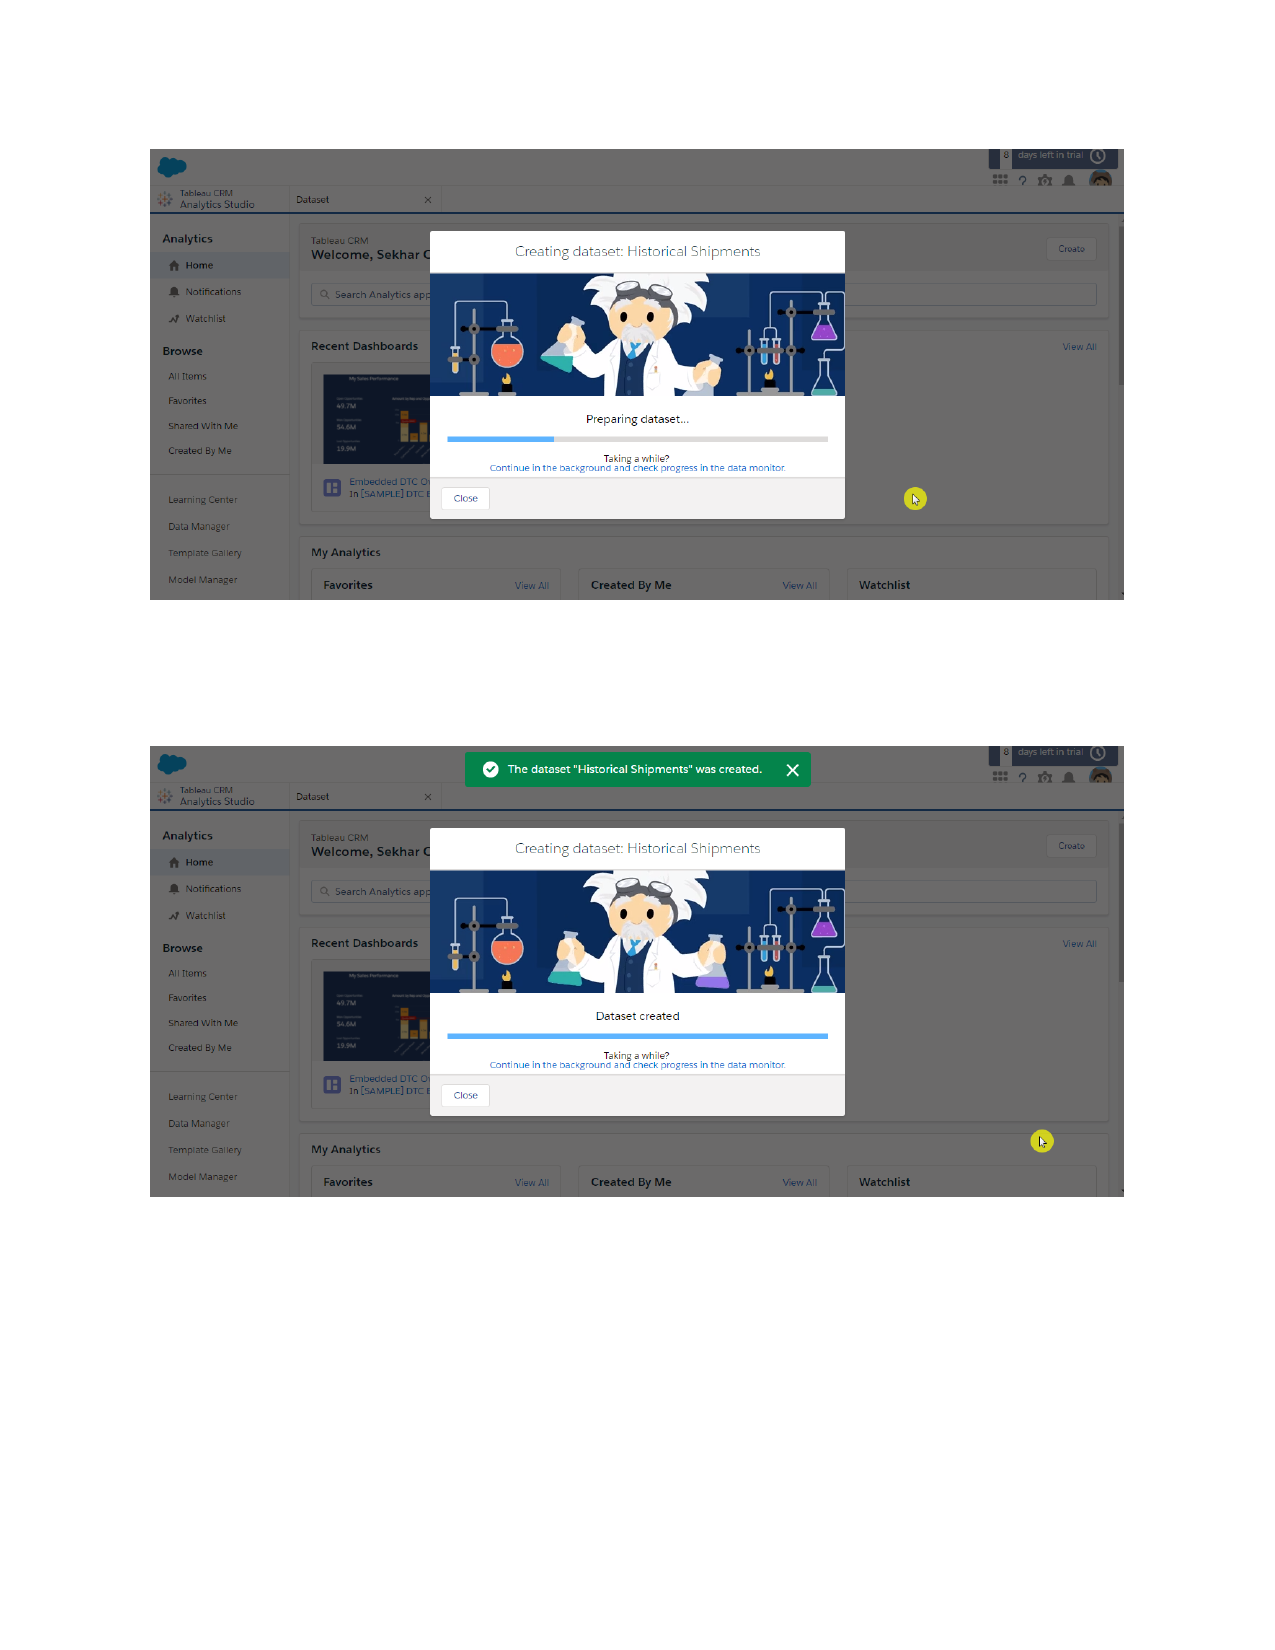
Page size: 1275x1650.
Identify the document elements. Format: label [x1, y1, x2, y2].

picture [150, 149, 1124, 600]
picture [150, 746, 1124, 1197]
